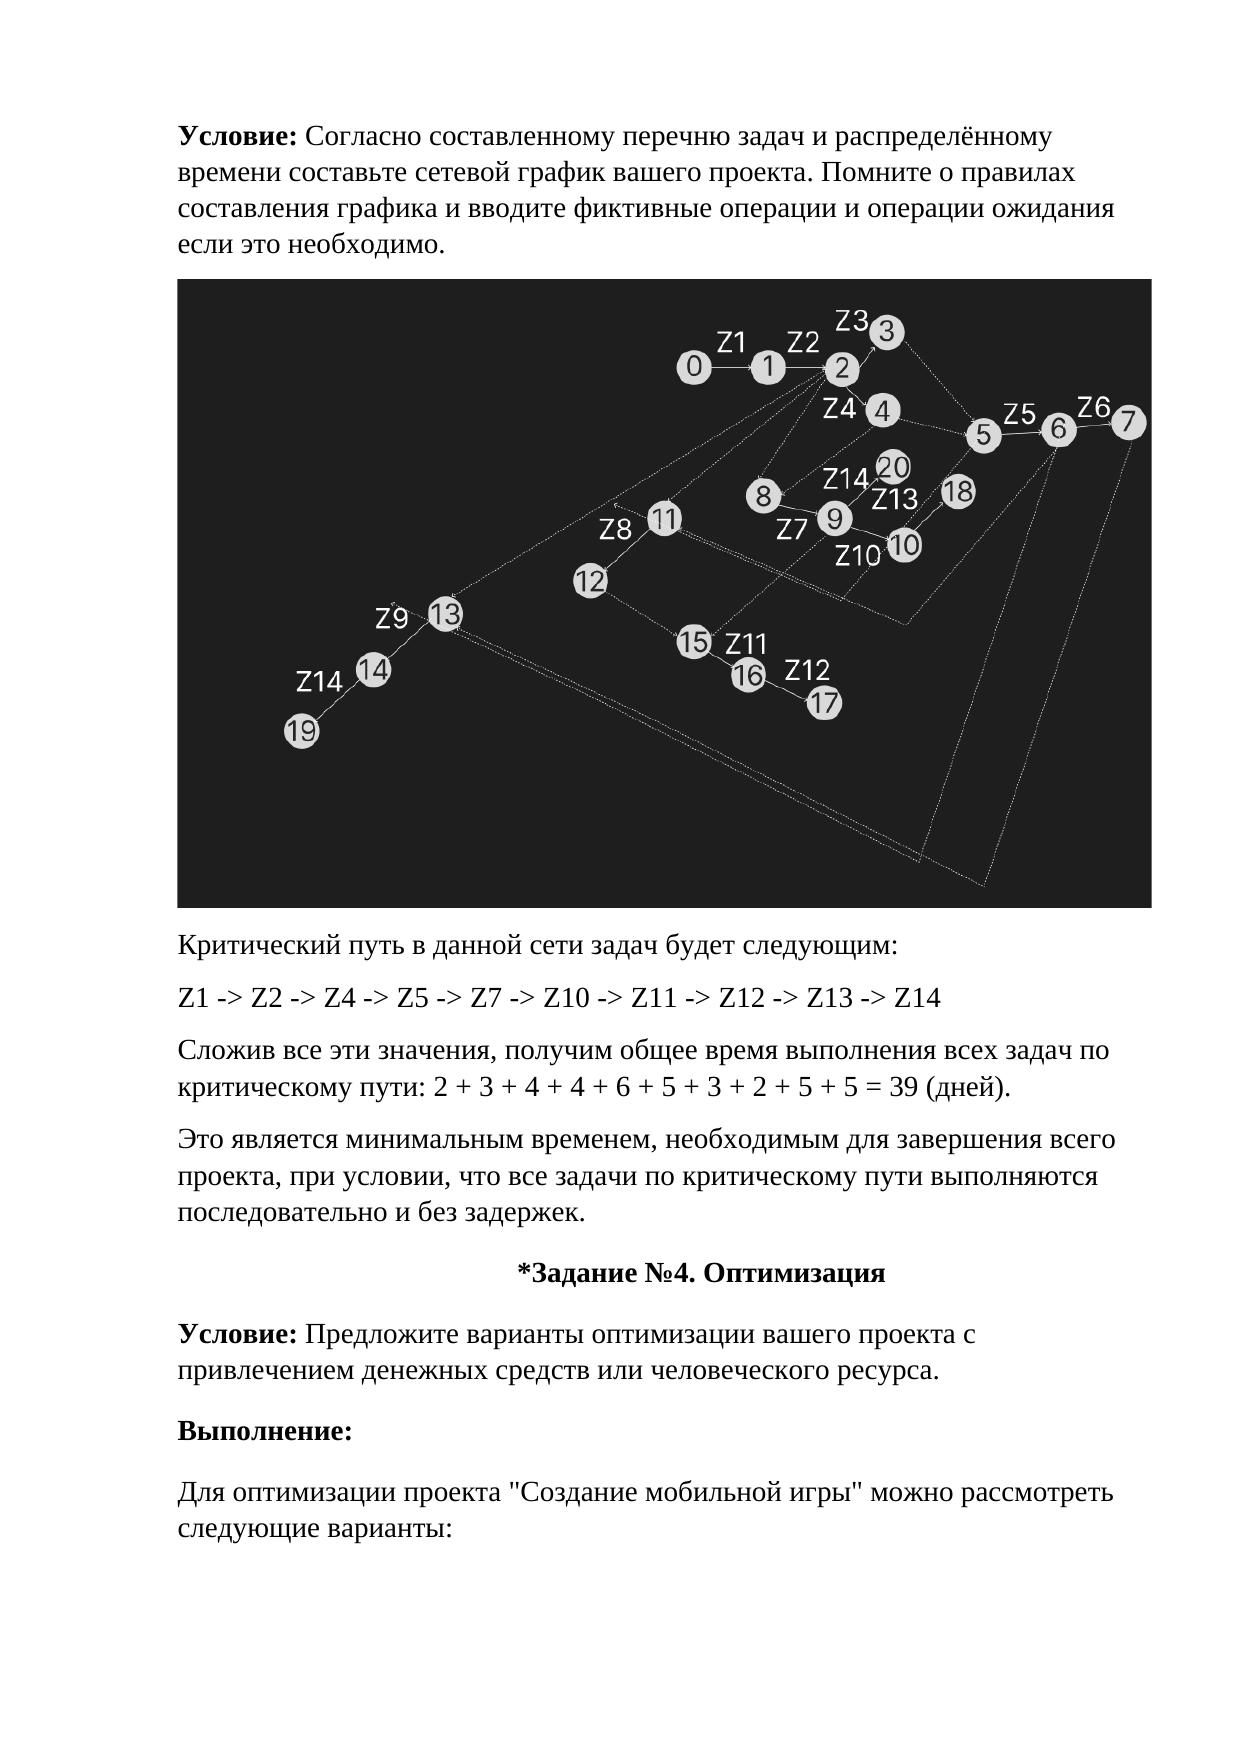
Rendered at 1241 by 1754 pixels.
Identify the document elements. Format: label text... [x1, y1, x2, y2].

text Условие: Согласно составленному перечню задач и распределённому времени составьте сетевой график вашего проекта. Помните о правилах составления графика и вводите фиктивные операции и операции ожидания если это необходимо. [177, 118, 1152, 260]
picture [177, 279, 1152, 908]
text Сложив все эти значения, получим общее время выполнения всех задач по критическому пути: 2 + 3 + 4 + 4 + 6 + 5 + 3 + 2 + 5 + 5 = 39 (дней). [177, 1032, 1152, 1102]
text Условие: Предложите варианты оптимизации вашего проекта с привлечением денежных средств или человеческого ресурса. [177, 1316, 1152, 1386]
text Критический путь в данной сети задач будет следующим: [177, 927, 1152, 960]
text *Задание №4. Оптимизация [177, 1255, 1152, 1288]
text Для оптимизации проекта "Создание мобильной игры" можно рассмотреть следующие варианты: [177, 1474, 1152, 1544]
text Это является минимальным временем, необходимым для завершения всего проекта, при условии, что все задачи по критическому пути выполняются последовательно и без задержек. [177, 1121, 1152, 1227]
text Z1 -> Z2 -> Z4 -> Z5 -> Z7 -> Z10 -> Z11 -> Z12 -> Z13 -> Z14 [177, 980, 1152, 1013]
text Выполнение: [177, 1413, 1152, 1447]
